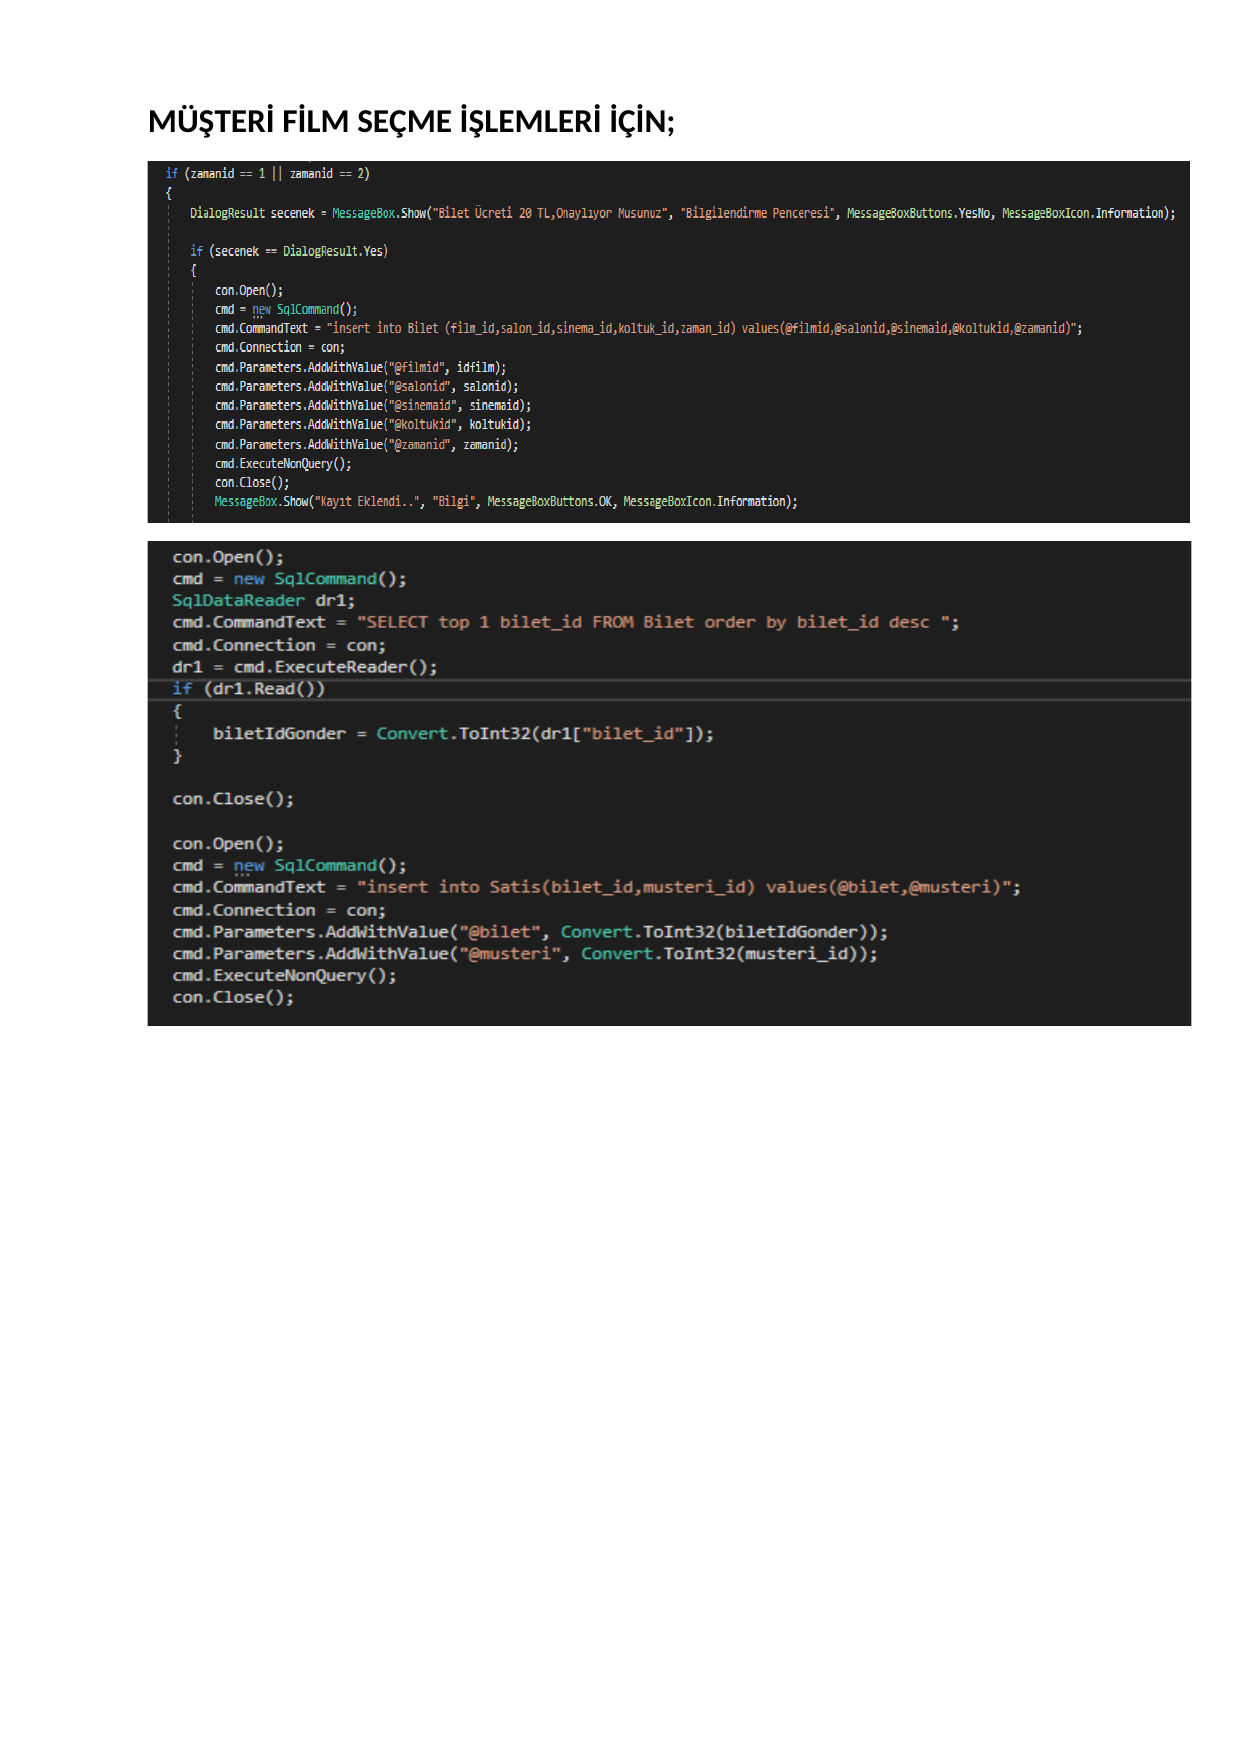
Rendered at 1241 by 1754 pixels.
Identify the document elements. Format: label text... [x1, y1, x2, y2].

picture [147, 541, 1192, 1026]
text MÜŞTERİ FİLM SEÇME İŞLEMLERİ İÇİN; [148, 100, 1092, 141]
picture [147, 161, 1190, 523]
